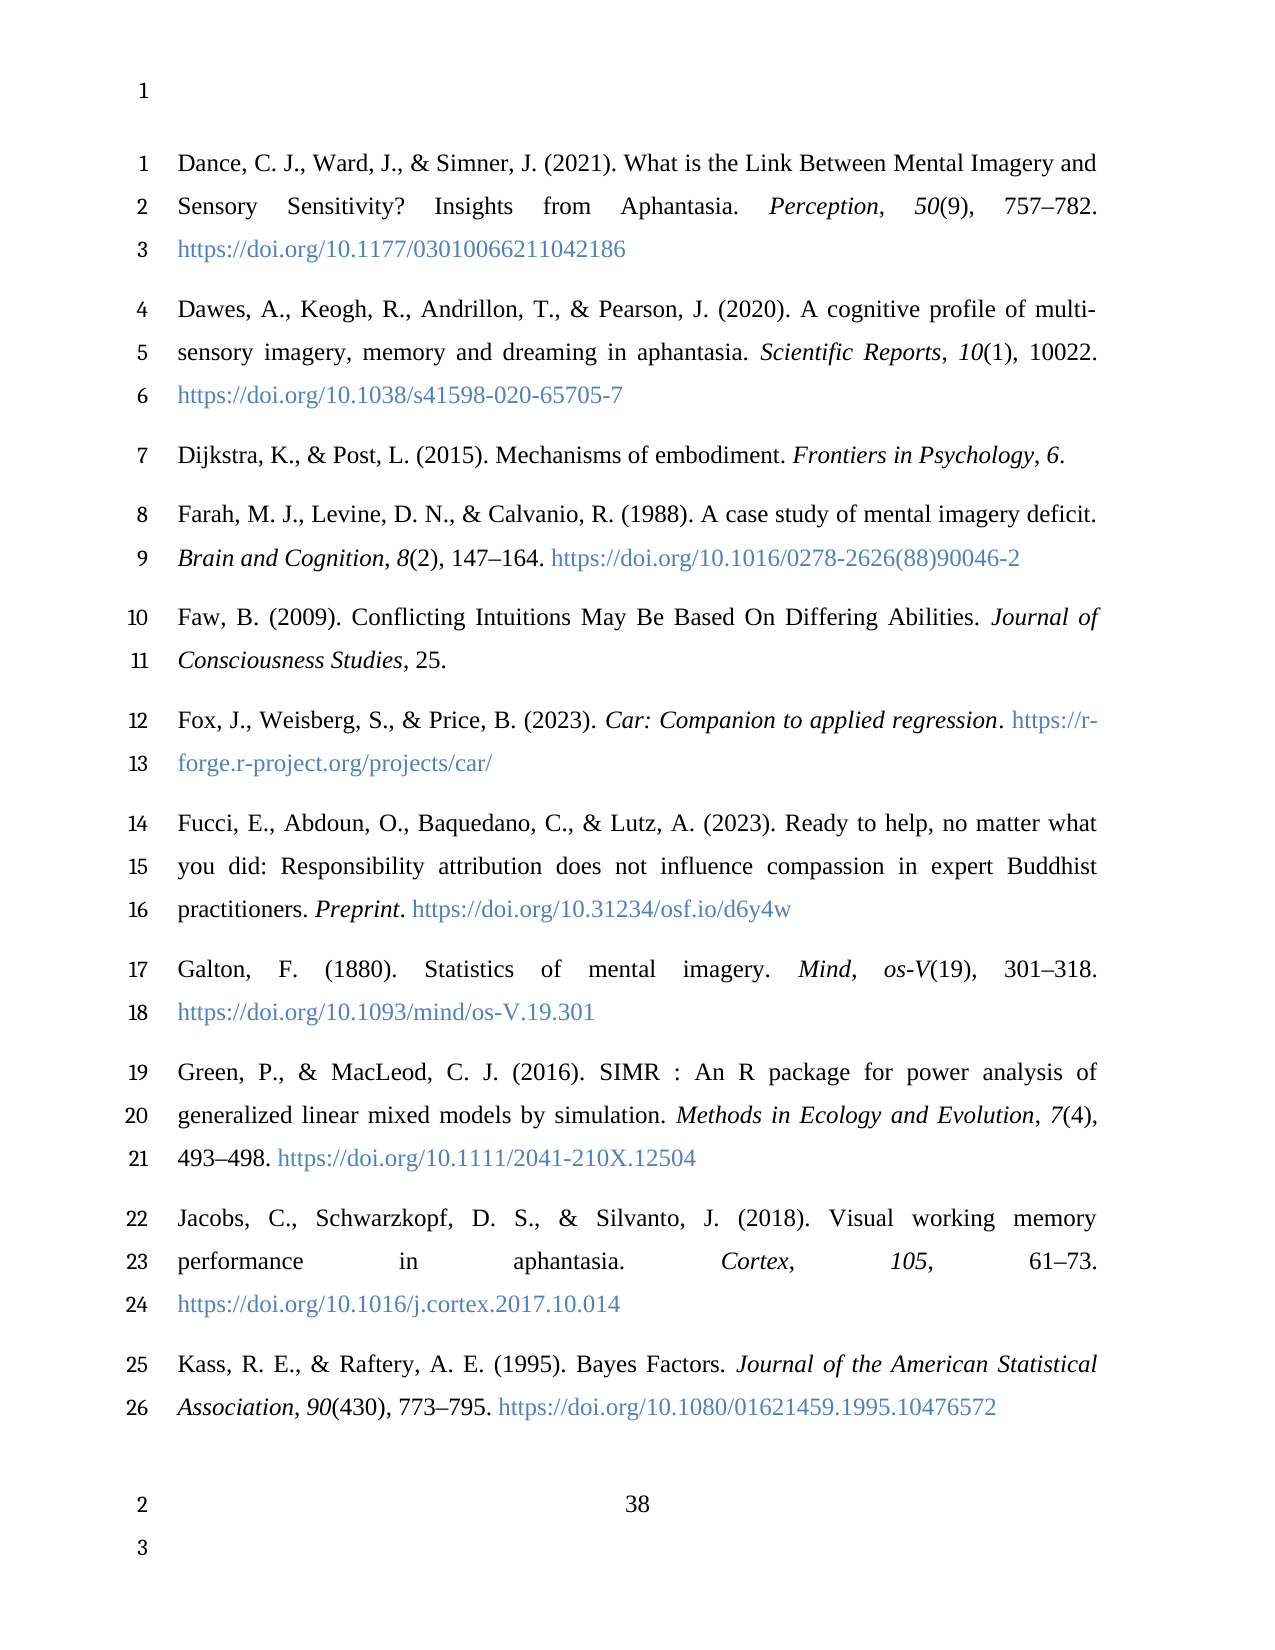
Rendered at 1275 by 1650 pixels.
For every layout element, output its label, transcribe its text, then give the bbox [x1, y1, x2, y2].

text Fox, J., Weisberg, S., & Price, B. (2023). Car: Companion to applied regression. https://r-forge.r-project.org/projects/car/ [177, 705, 1098, 777]
text Kass, R. E., & Raftery, A. E. (1995). Bayes Factors. Journal of the American Statistical Association, 90(430), 773–795. https://doi.org/10.1080/01621459.1995.10476572 [177, 1349, 1098, 1421]
text Dawes, A., Keogh, R., Andrillon, T., & Pearson, J. (2020). A cognitive profile of multi-sensory imagery, memory and dreaming in aphantasia. Scientific Reports, 10(1), 10022. https://doi.org/10.1038/s41598-020-65705-7 [177, 294, 1098, 409]
text Galton, F. (1880). Statistics of mental imagery. Mind, os-V(19), 301–318. https://doi.org/10.1093/mind/os-V.19.301 [177, 954, 1098, 1026]
text Jacobs, C., Schwarzkopf, D. S., & Silvanto, J. (2018). Visual working memory performance in aphantasia. Cortex, 105, 61–73. https://doi.org/10.1016/j.cortex.2017.10.014 [177, 1203, 1098, 1318]
text Fucci, E., Abdoun, O., Baquedano, C., & Lutz, A. (2023). Ready to help, no matter what you did: Responsibility attribution does not influence compassion in expert Buddhist practitioners. Preprint. https://doi.org/10.31234/osf.io/d6y4w [177, 808, 1098, 923]
text Farah, M. J., Levine, D. N., & Calvanio, R. (1988). A case study of mental imagery deficit. Brain and Cognition, 8(2), 147–164. https://doi.org/10.1016/0278-2626(88)90046-2 [177, 499, 1098, 571]
text Green, P., & MacLeod, C. J. (2016). SIMR : An R package for power analysis of generalized linear mixed models by simulation. Methods in Ecology and Evolution, 7(4), 493–498. https://doi.org/10.1111/2041-210X.12504 [177, 1057, 1098, 1172]
text Dijkstra, K., & Post, L. (2015). Mechanisms of embodiment. Frontiers in Psychology, 6. [177, 440, 1098, 468]
text Dance, C. J., Ward, J., & Simner, J. (2021). What is the Link Between Mental Imagery and Sensory Sensitivity? Insights from Aphantasia. Perception, 50(9), 757–782. https://doi.org/10.1177/03010066211042186 [177, 148, 1098, 263]
text Faw, B. (2009). Conflicting Intuitions May Be Based On Differing Abilities. Journal of Consciousness Studies, 25. [177, 602, 1098, 674]
